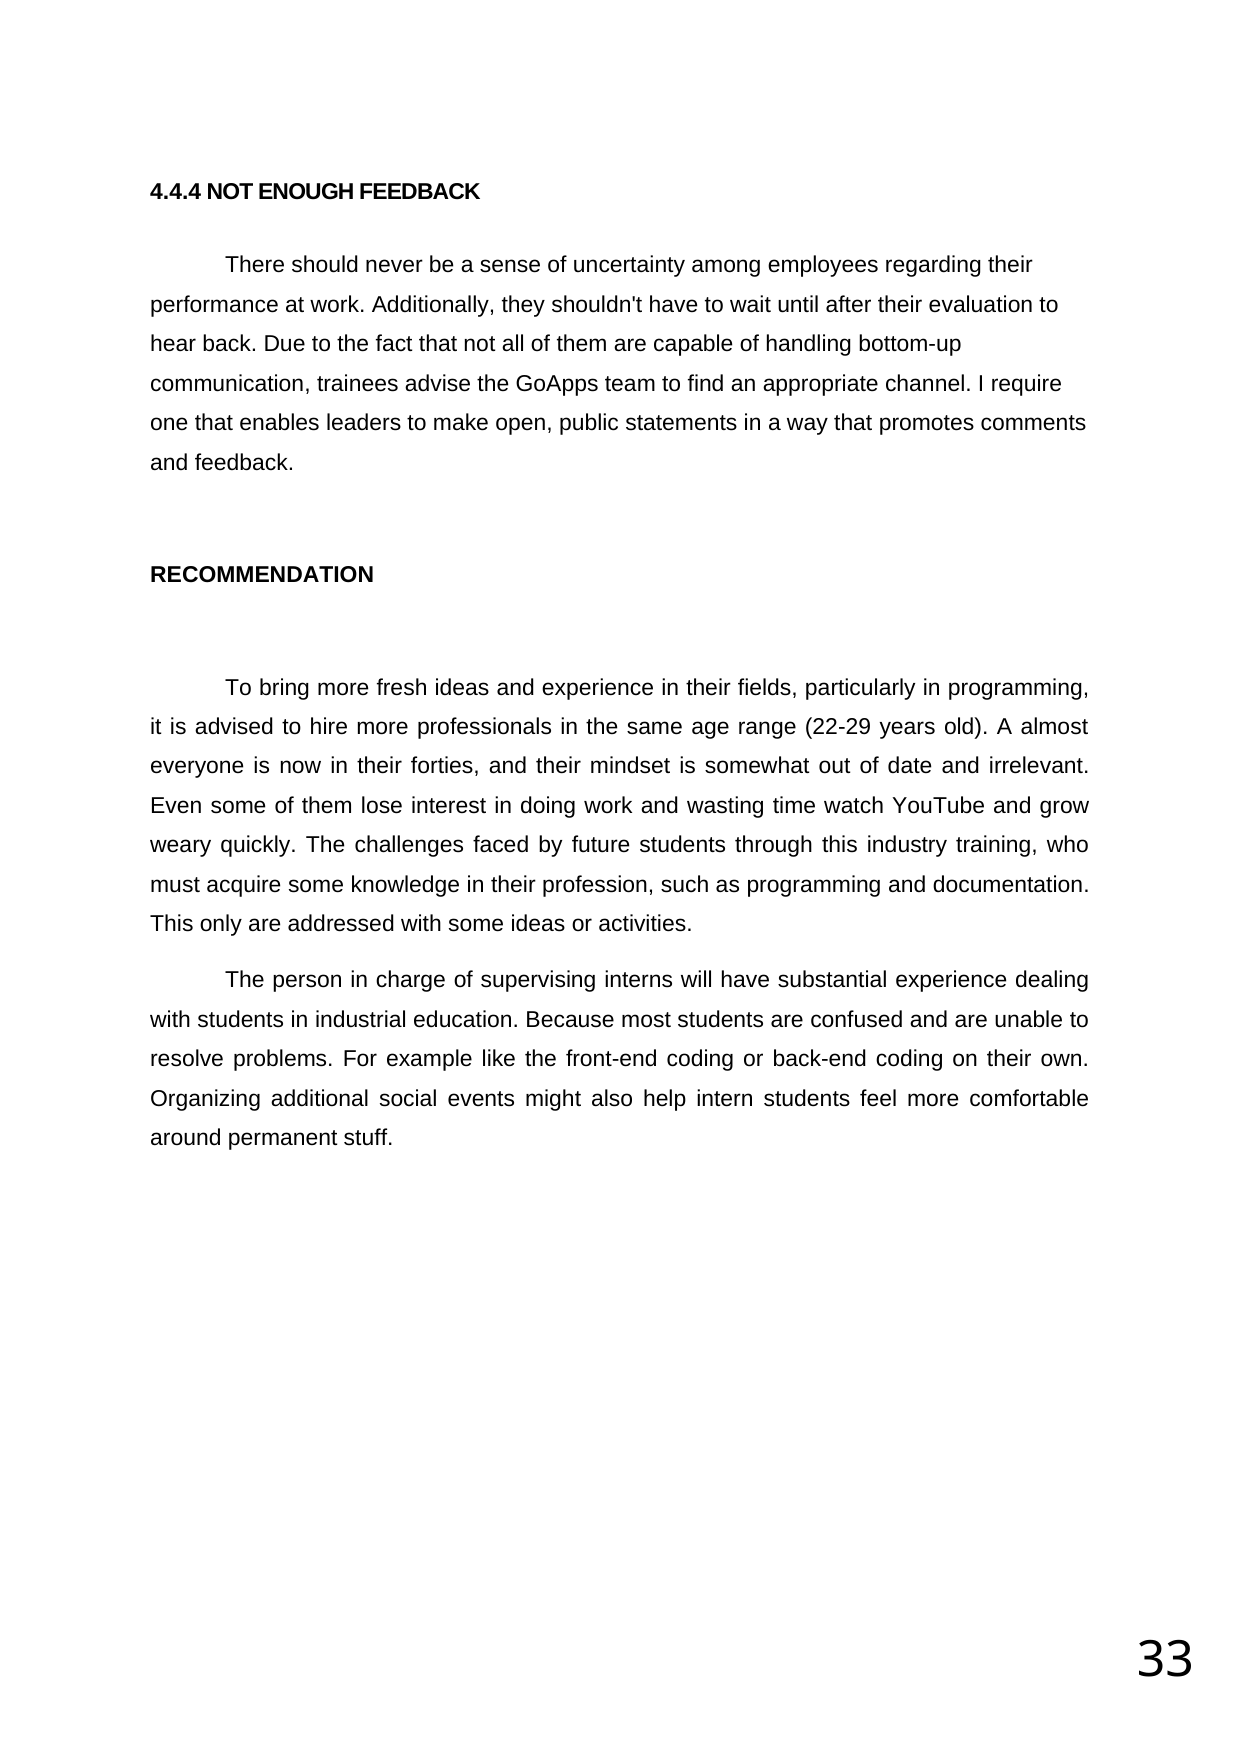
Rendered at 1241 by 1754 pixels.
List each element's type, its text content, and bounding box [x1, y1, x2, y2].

text To bring more fresh ideas and experience in their fields, particularly in programming, it is advised to hire more professionals in the same age range (22-29 years old). A almost everyone is now in their forties, and their mindset is somewhat out of date and irrelevant. Even some of them lose interest in doing work and wasting time watch YouTube and grow weary quickly. The challenges faced by future students through this industry training, who must acquire some knowledge in their profession, such as programming and documentation. This only are addressed with some ideas or activities. [150, 673, 1090, 937]
text RECOMMENDATION [150, 561, 1090, 587]
text There should never be a sense of uncertainty among employees regarding their performance at work. Additionally, they shouldn't have to wait until after their evaluation to hear back. Due to the fact that not all of them are capable of handling bottom-up communication, trainees advise the GoApps team to find an appropriate channel. I require one that enables leaders to make open, public statements in a way that promotes comments and feedback. [150, 251, 1090, 475]
text The person in charge of supervising interns will have substantial experience dealing with students in industrial education. Because most students are confused and are unable to resolve problems. For example like the front-end coding or back-end coding on their own. Organizing additional social events might also help intern students feel more comfortable around permanent stuff. [150, 966, 1090, 1151]
subtitle 4.4.4 NOT ENOUGH FEEDBACK [150, 154, 1090, 204]
